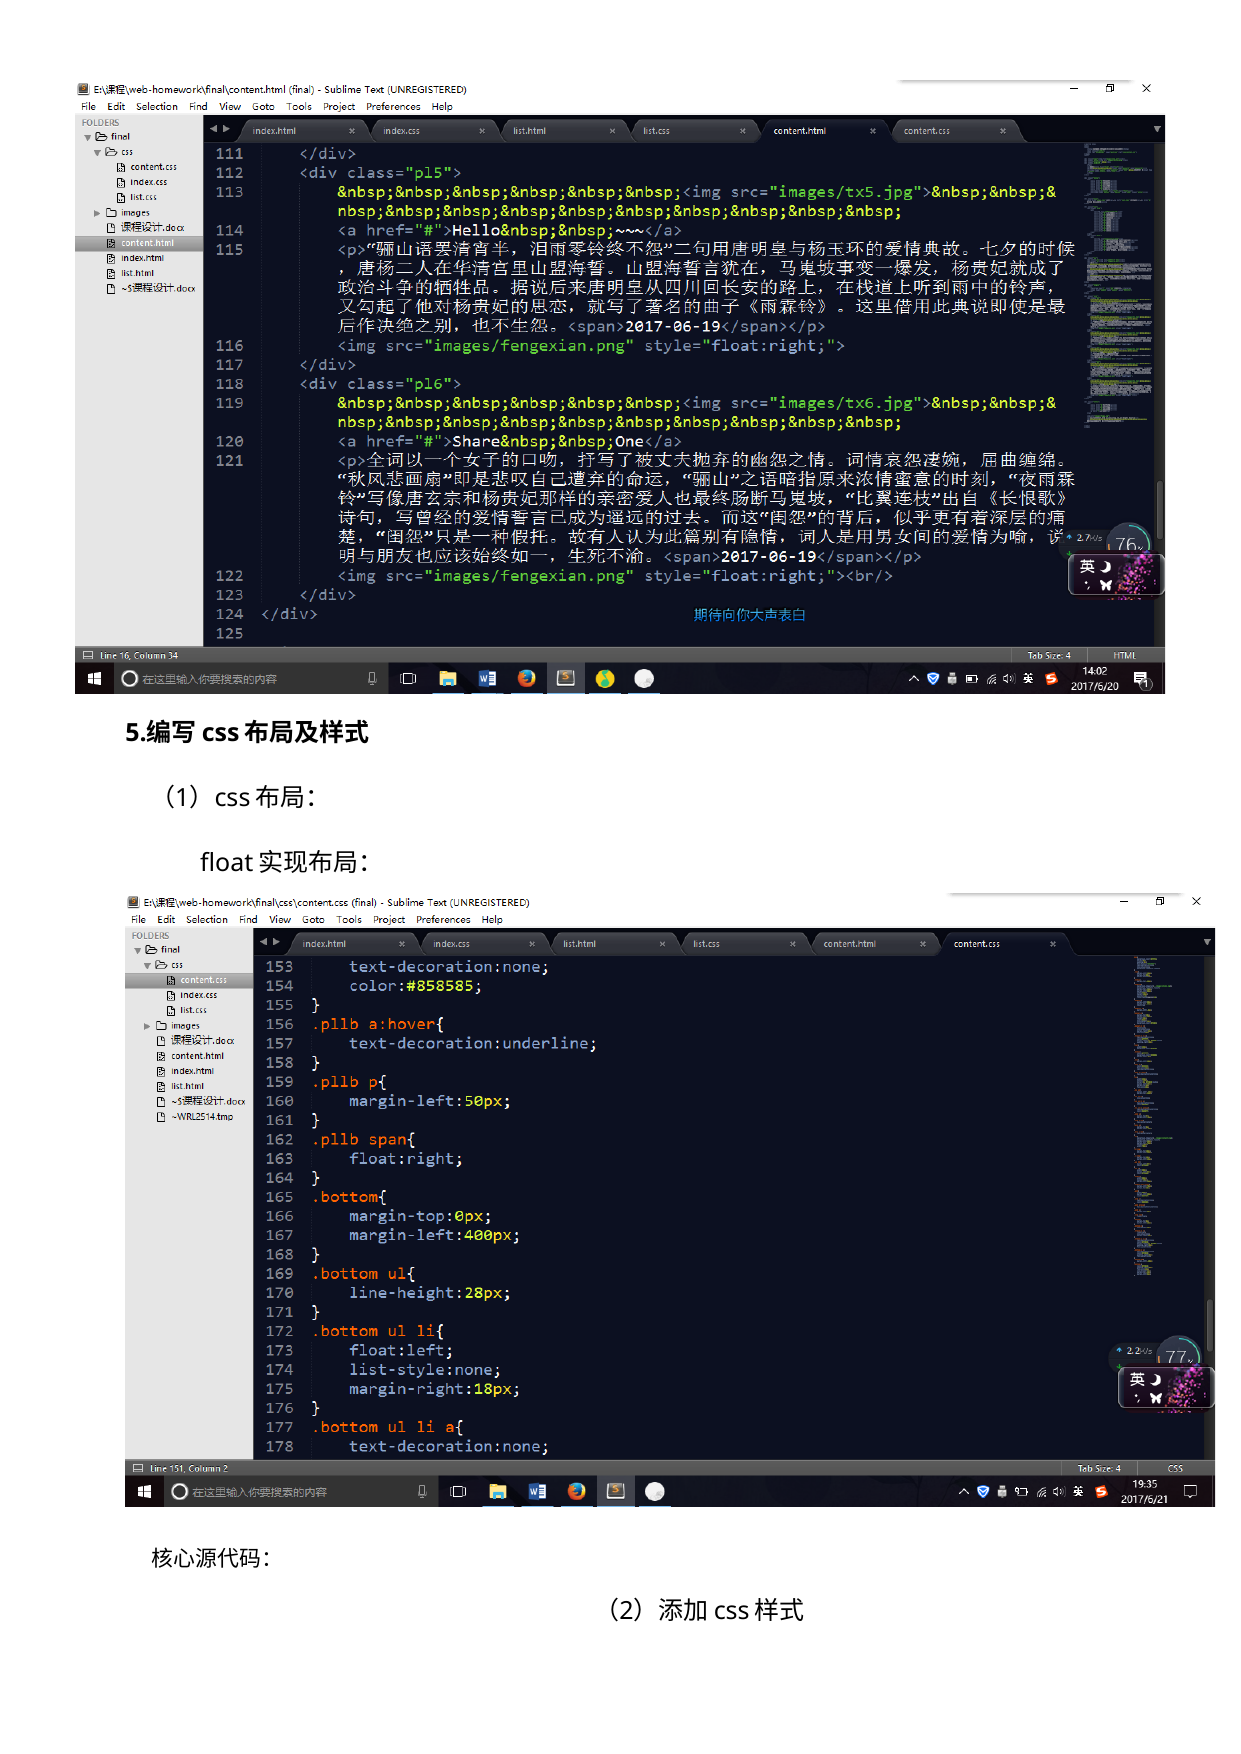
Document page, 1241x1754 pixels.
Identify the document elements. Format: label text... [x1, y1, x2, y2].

text 5.编写css布局及样式 [75, 698, 1165, 763]
text float实现布局： [75, 828, 1165, 893]
text （2）添加css样式 [75, 1576, 1165, 1641]
text （1）css布局： [75, 763, 1165, 828]
picture [75, 80, 1166, 694]
picture [125, 893, 1216, 1507]
